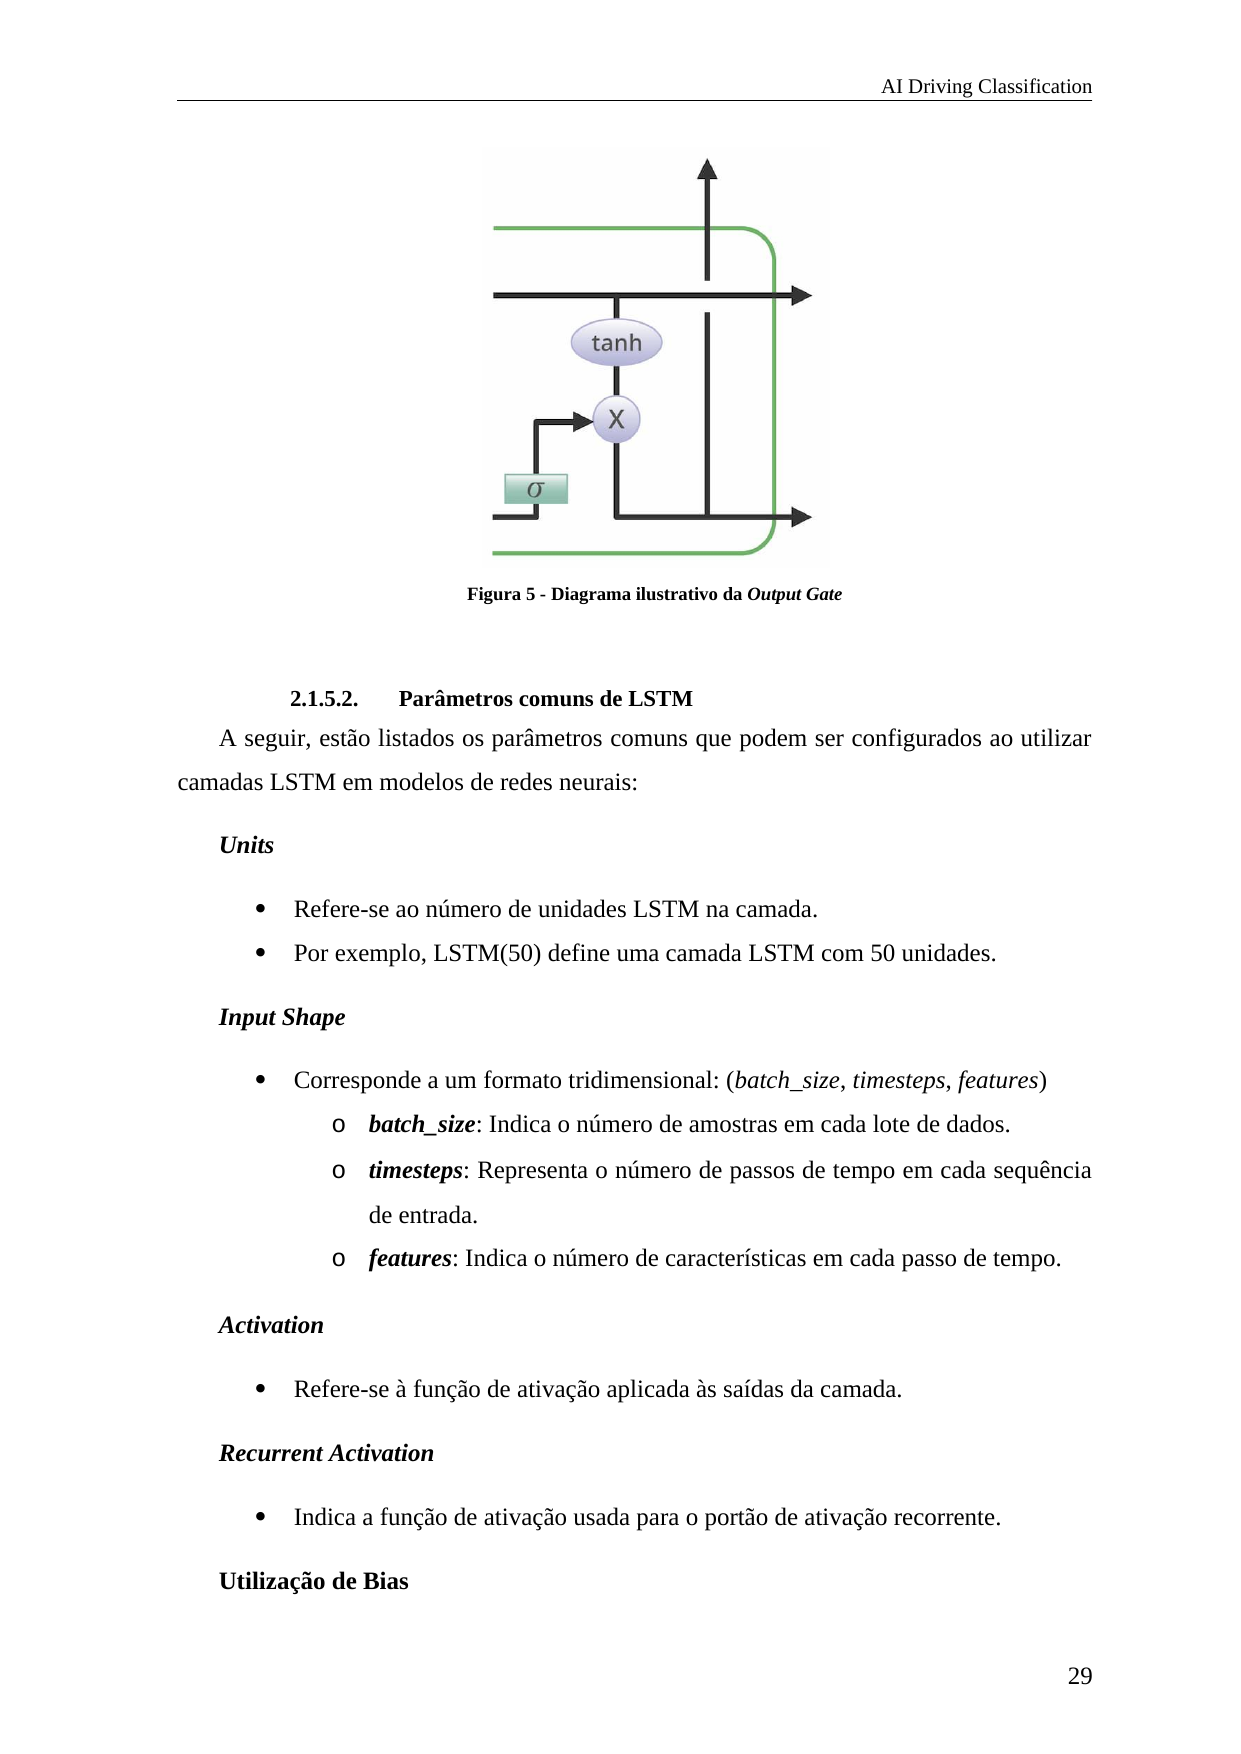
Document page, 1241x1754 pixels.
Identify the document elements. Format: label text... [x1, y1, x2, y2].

text Recurrent Activation [177, 1438, 1092, 1467]
list Refere-se ao número de unidades LSTM na camada. [256, 894, 1092, 923]
text Utilização de Bias [177, 1566, 1092, 1595]
list features: Indica o número de características em cada passo de tempo. [331, 1243, 1092, 1274]
list timesteps: Representa o número de passos de tempo em cada sequência de entrada. [331, 1155, 1092, 1229]
text Activation [177, 1310, 1092, 1339]
text Input Shape [177, 1002, 1092, 1030]
list batch_size: Indica o número de amostras em cada lote de dados. [331, 1109, 1092, 1139]
list Indica a função de ativação usada para o portão de ativação recorrente. [256, 1502, 1092, 1531]
text Units [177, 831, 1092, 859]
list Corresponde a um formato tridimensional: (batch_size, timesteps, features) [256, 1066, 1092, 1094]
table_header Figura 5 - Diagrama ilustrativo da Output Gate [177, 148, 1092, 604]
subtitle Parâmetros comuns de LSTM [290, 684, 1092, 711]
text A seguir, estão listados os parâmetros comuns que podem ser configurados ao utilizar camadas LSTM em modelos de redes neurais: [177, 723, 1092, 795]
picture [481, 147, 830, 568]
list Refere-se à função de ativação aplicada às saídas da camada. [256, 1374, 1092, 1403]
list Por exemplo, LSTM(50) define uma camada LSTM com 50 unidades. [256, 938, 1092, 966]
